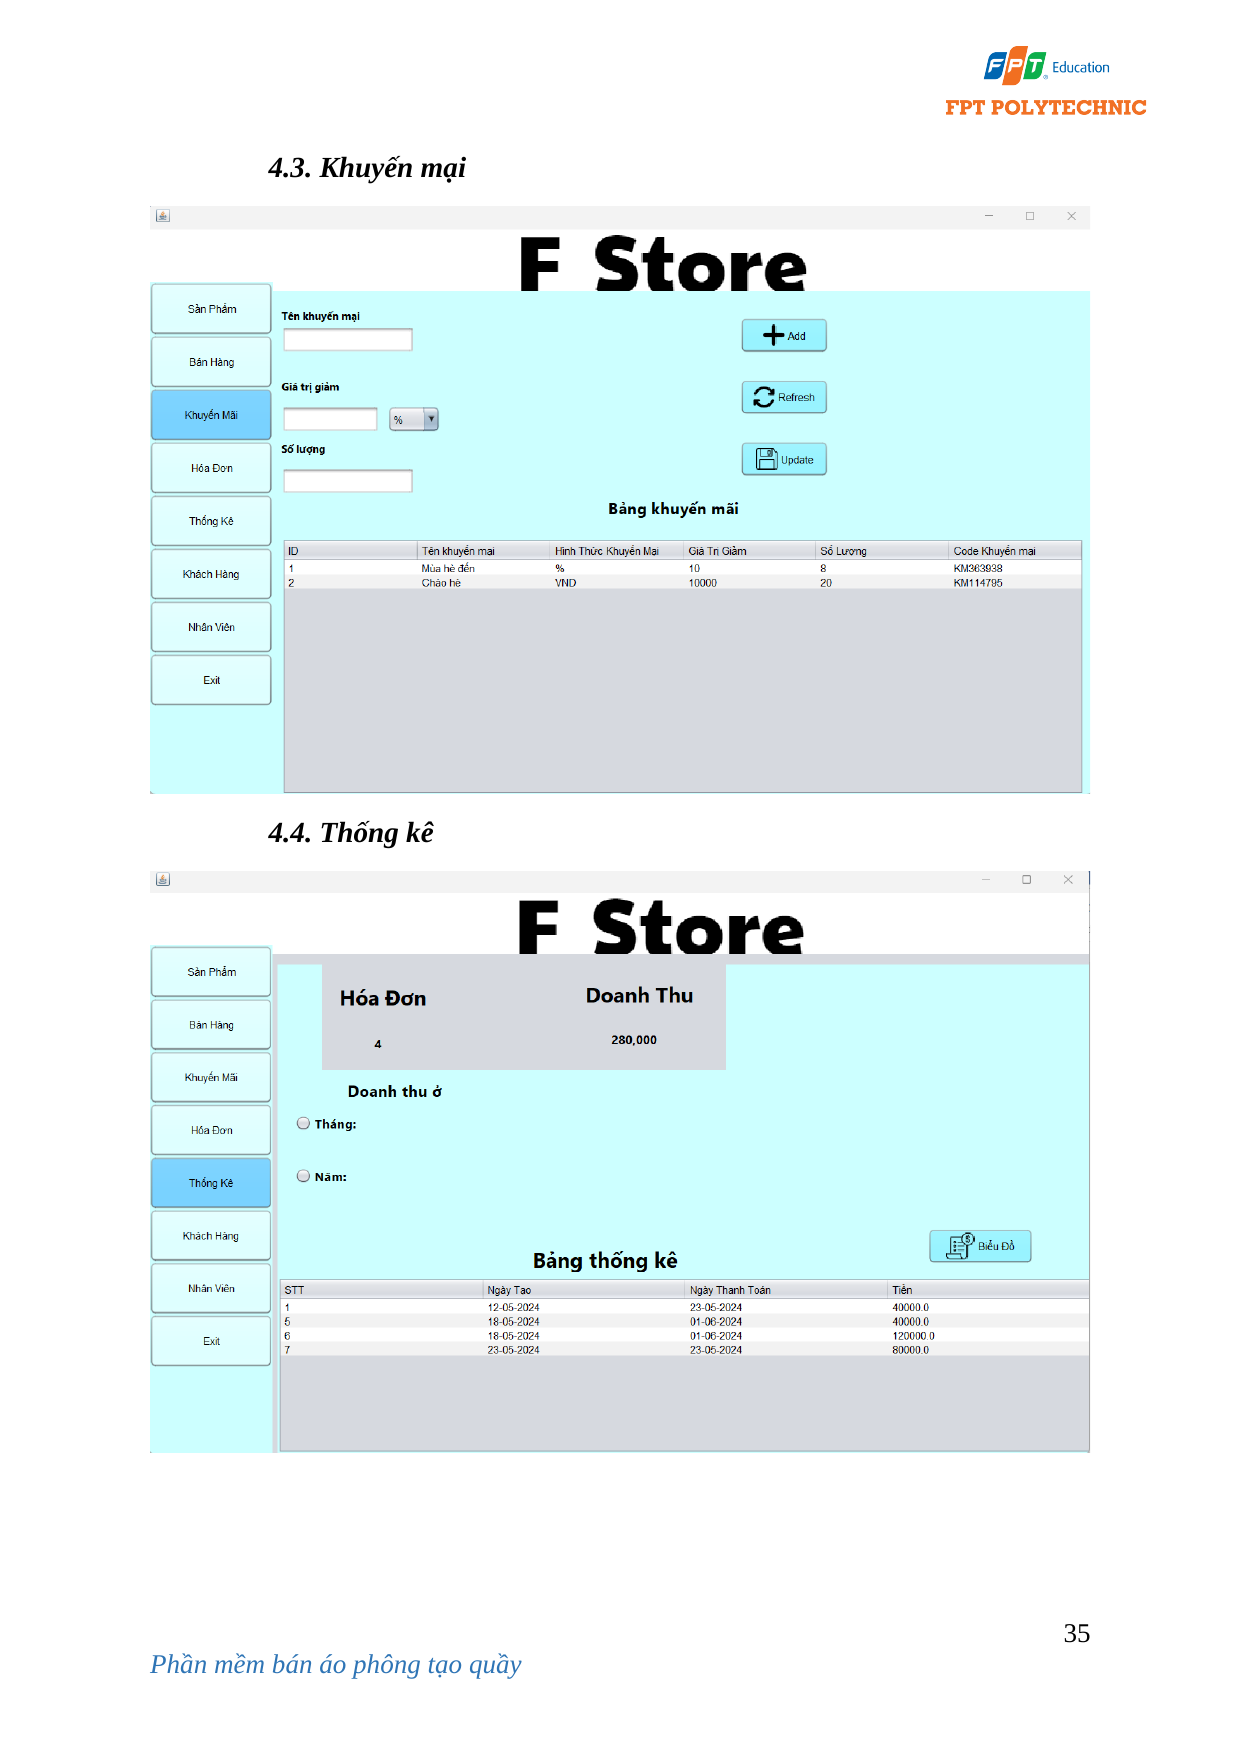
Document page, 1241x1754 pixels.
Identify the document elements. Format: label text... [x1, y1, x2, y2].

subtitle 4.3. Khuyến mại [239, 150, 1002, 183]
picture [150, 206, 1091, 794]
subtitle 4.4. Thống kê [239, 815, 1002, 848]
picture [150, 871, 1091, 1453]
picture [946, 46, 1147, 115]
